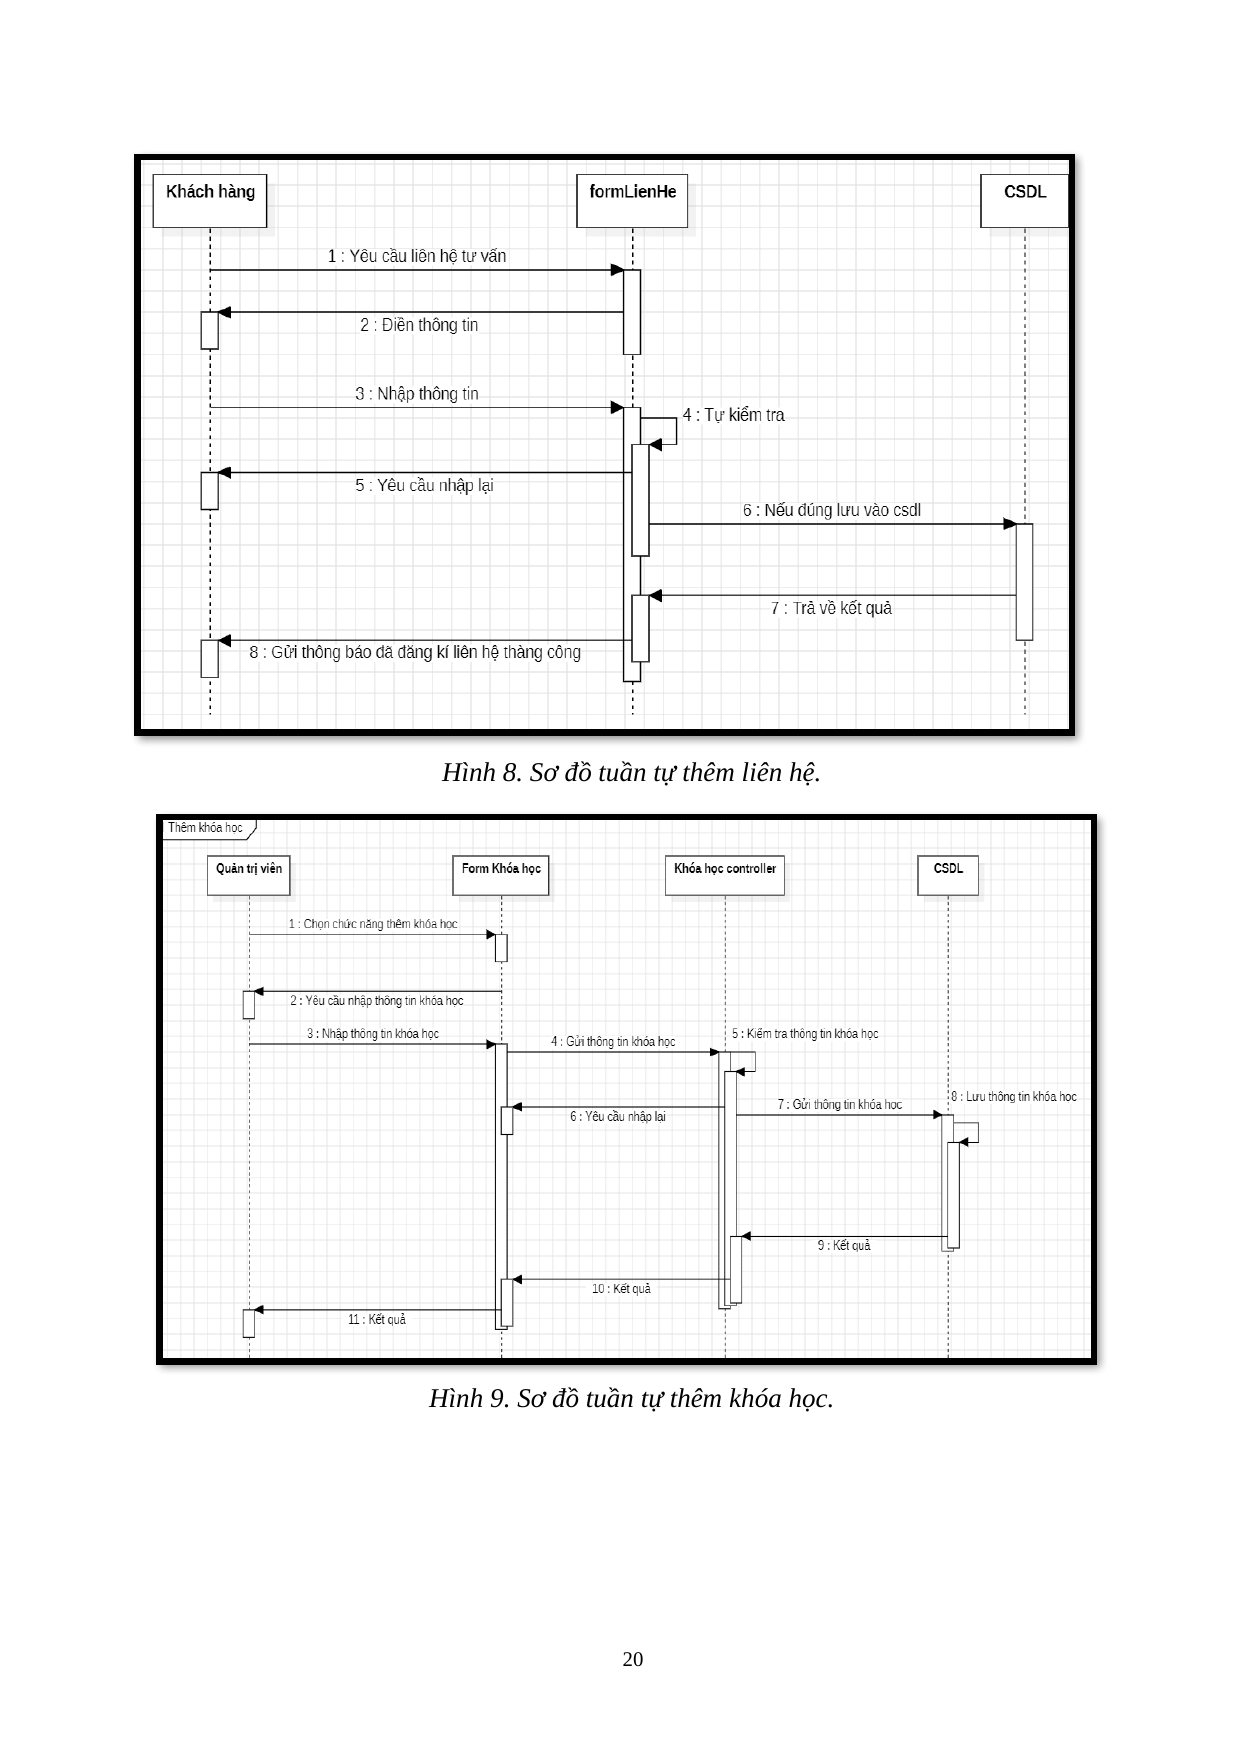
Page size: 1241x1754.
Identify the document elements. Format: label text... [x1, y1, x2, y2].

text Hình 8. Sơ đồ tuần tự thêm liên hệ. [169, 756, 1097, 787]
text Hình 9. Sơ đồ tuần tự thêm khóa học. [169, 1382, 1097, 1413]
picture [163, 820, 1091, 1358]
picture [141, 160, 1069, 729]
